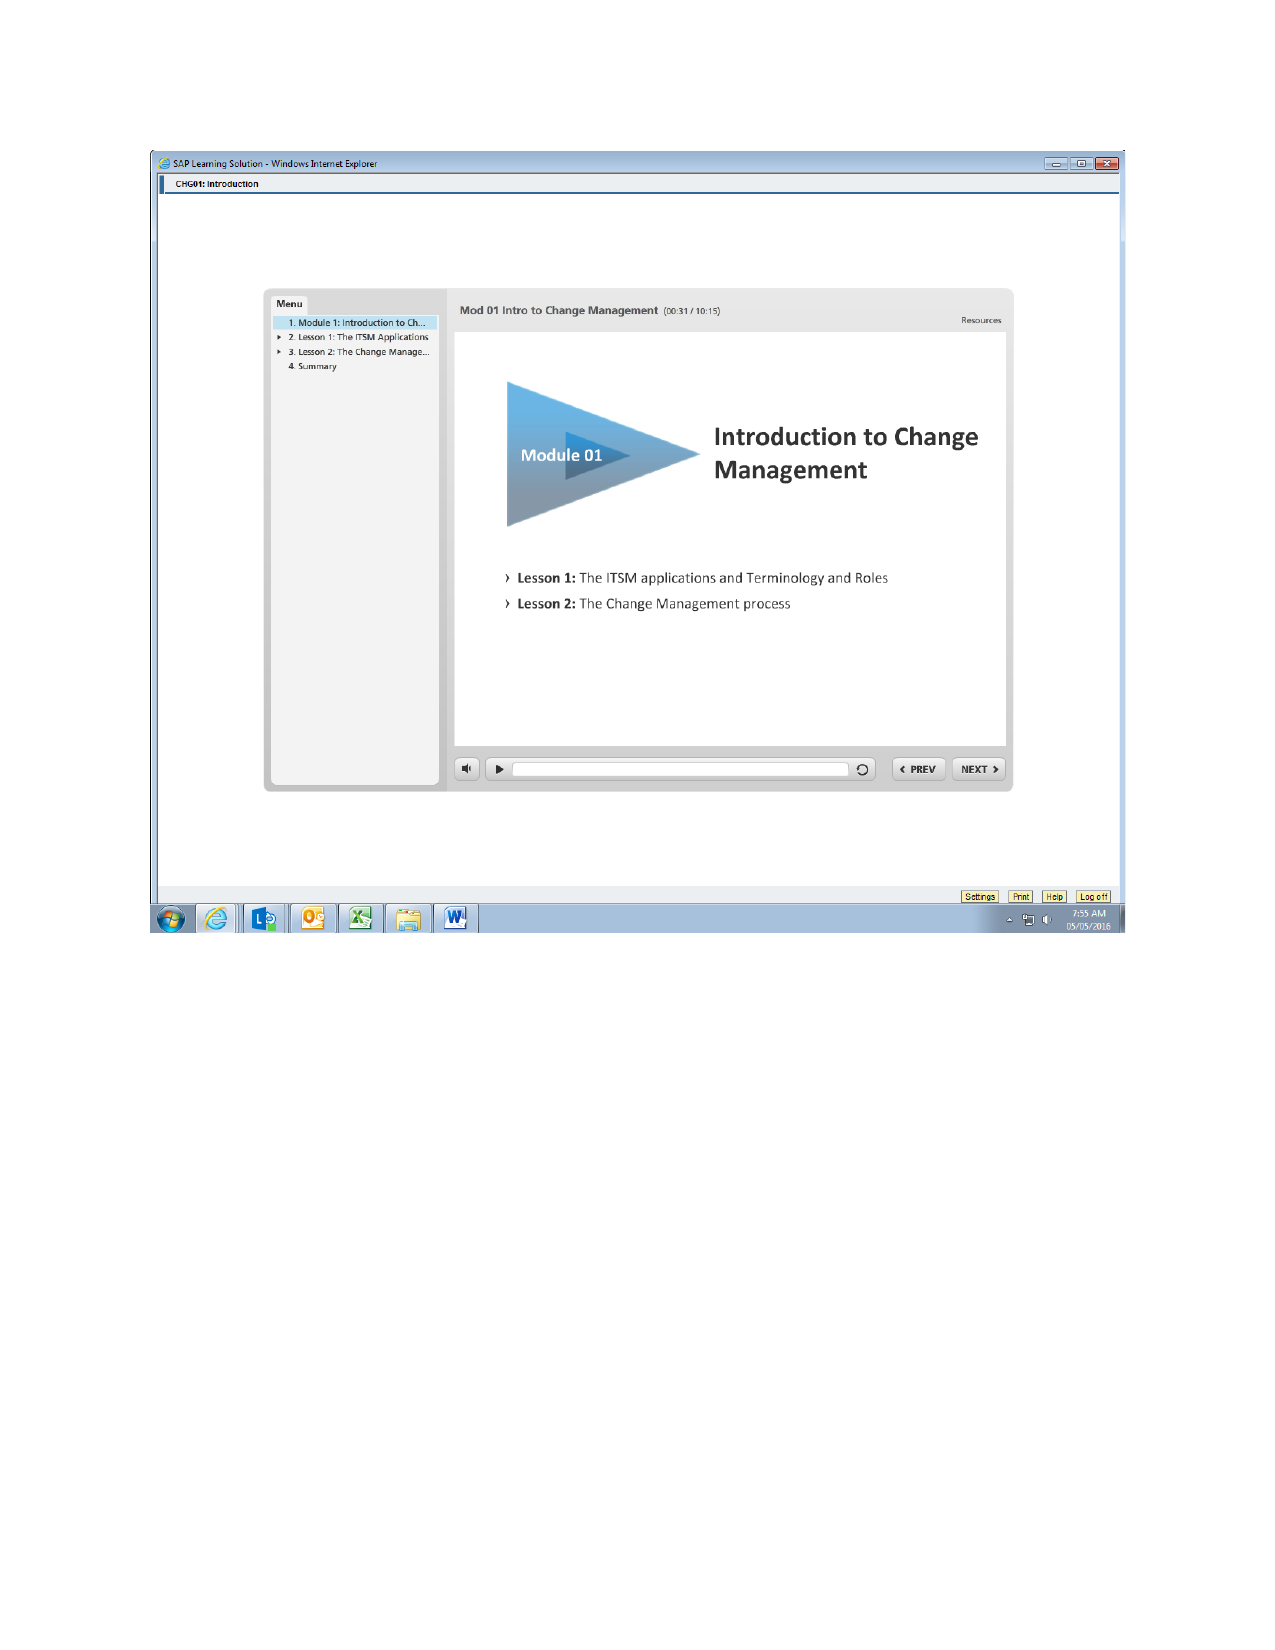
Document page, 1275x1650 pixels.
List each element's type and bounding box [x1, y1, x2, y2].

picture [150, 150, 1125, 933]
